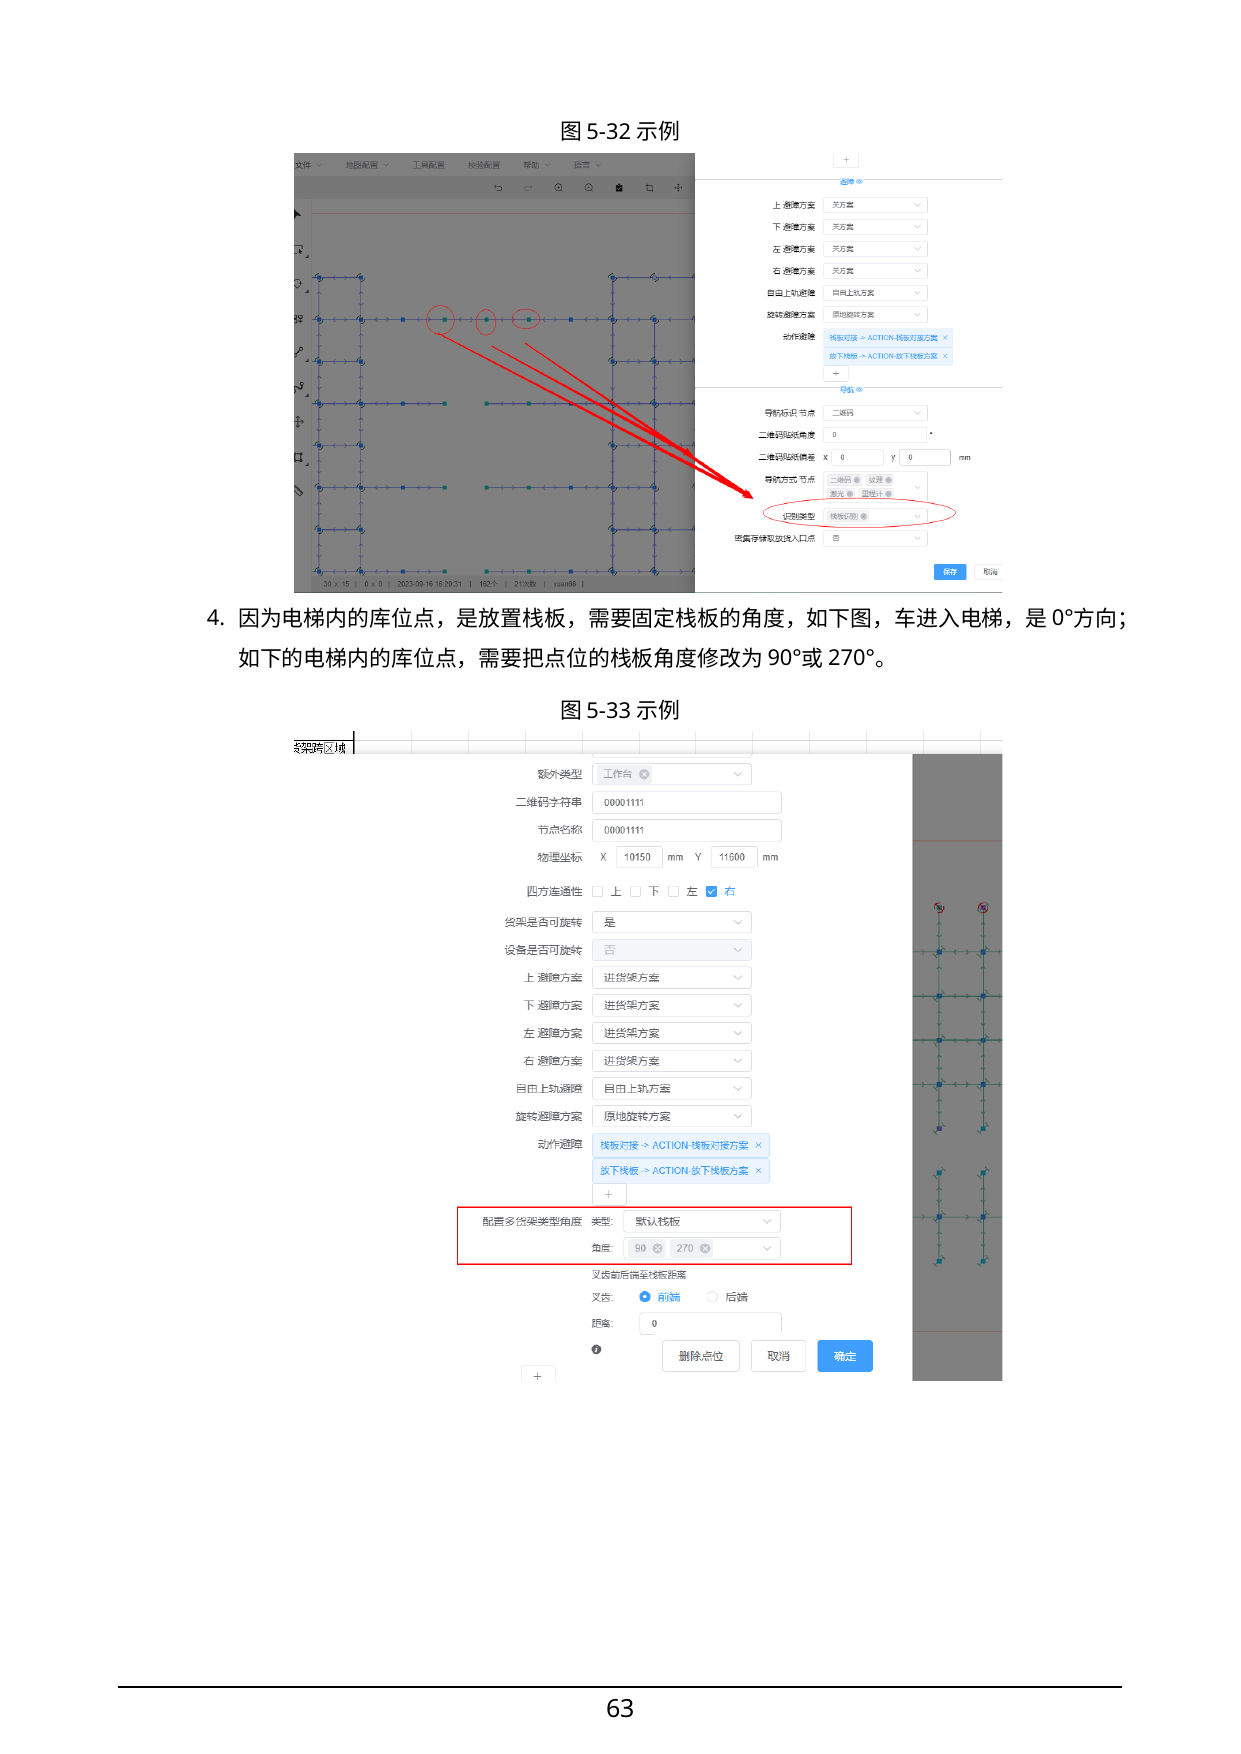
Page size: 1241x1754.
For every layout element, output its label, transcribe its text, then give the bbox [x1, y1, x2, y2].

text 图5-33 示例 [118, 693, 1122, 725]
picture [294, 152, 1003, 593]
text 图5-32 示例 [118, 114, 1122, 146]
picture [294, 731, 1003, 1381]
text 4. 因为电梯内的库位点，是放置栈板，需要固定栈板的角度，如下图，车进入电梯，是0°方向；如下的电梯内的库位点，需要把点位的栈板角度修改为90°或270°。 [207, 601, 1122, 673]
